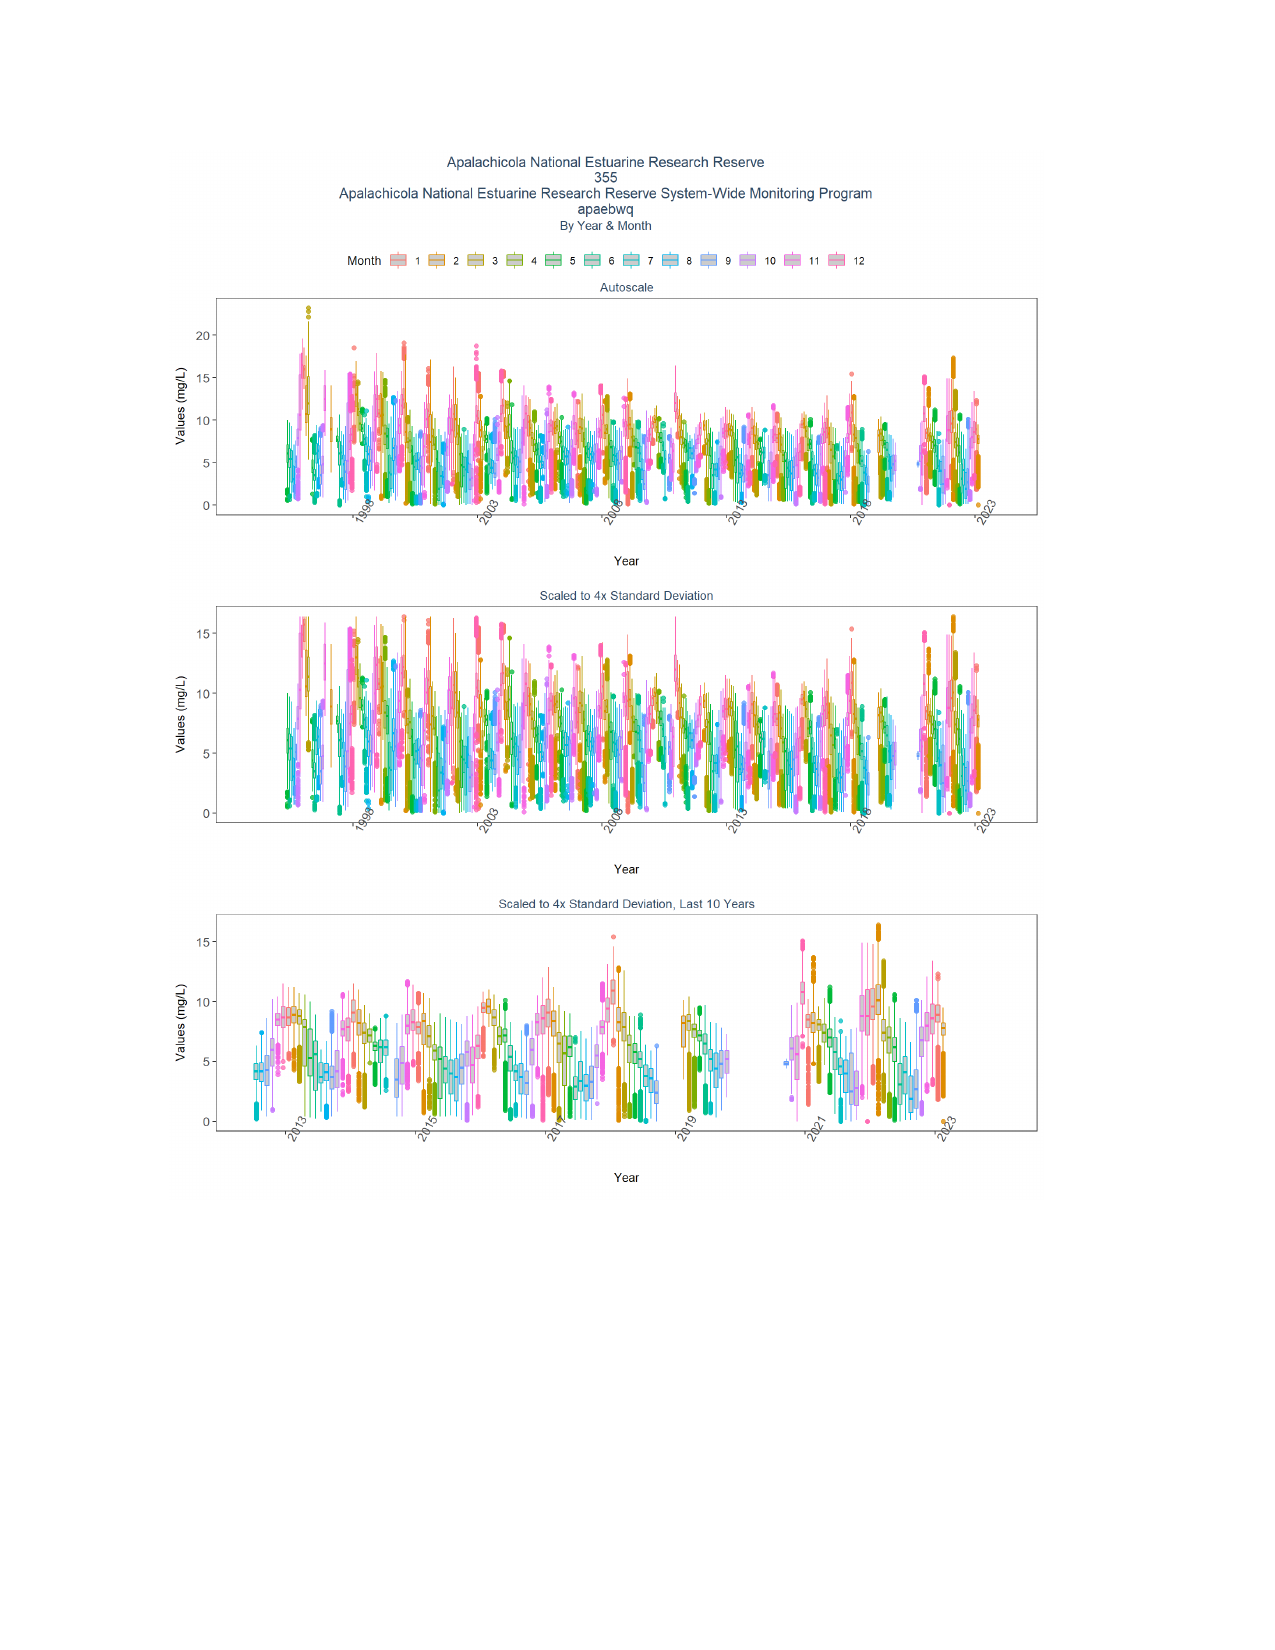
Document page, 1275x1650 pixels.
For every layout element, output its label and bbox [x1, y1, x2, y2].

picture [168, 150, 1044, 1200]
